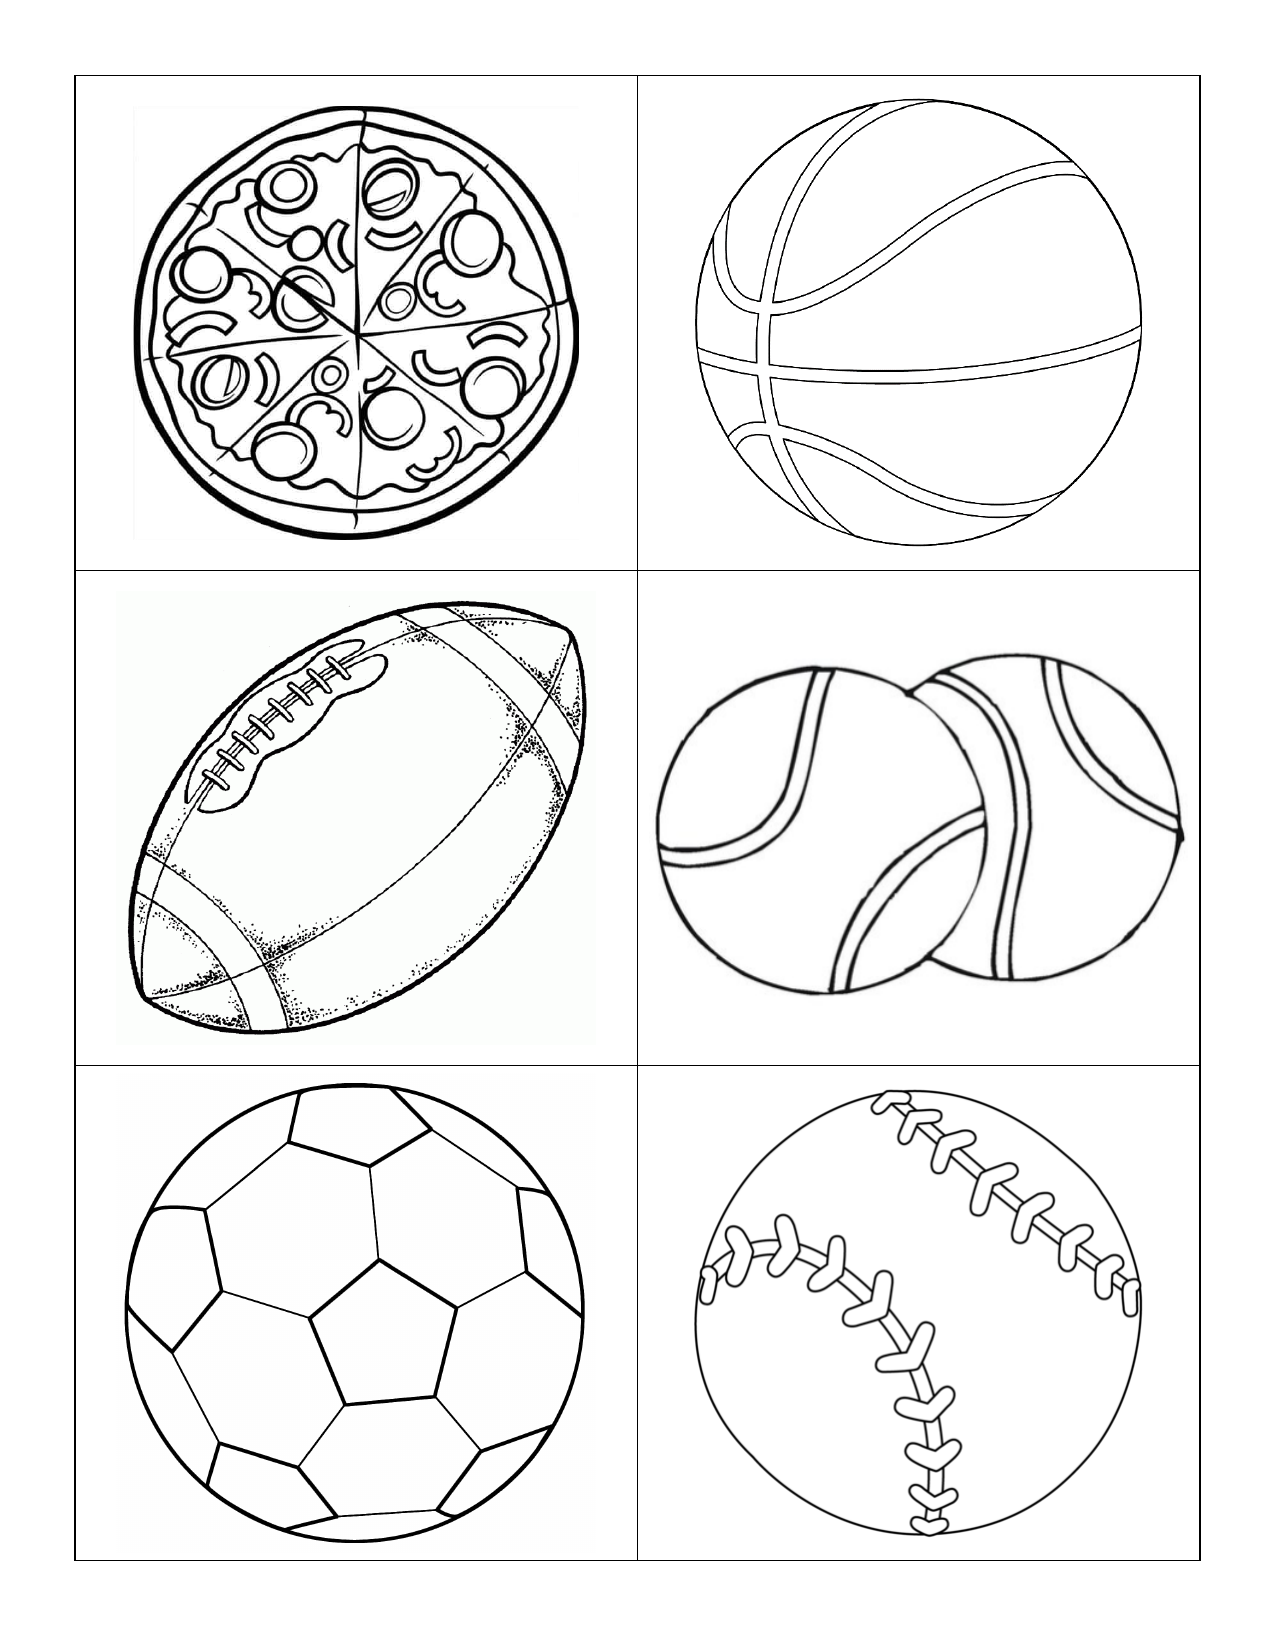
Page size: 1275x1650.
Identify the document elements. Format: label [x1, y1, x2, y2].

table_cell [76, 1066, 637, 1560]
table_header [638, 76, 1199, 570]
table_cell [638, 571, 1199, 1065]
table_header [76, 76, 637, 570]
table_cell [76, 571, 637, 1065]
picture [678, 1073, 1159, 1553]
picture [693, 95, 1144, 551]
table_cell [638, 1066, 1199, 1560]
picture [116, 591, 597, 1045]
picture [648, 608, 1189, 1028]
picture [116, 1073, 597, 1553]
picture [133, 106, 579, 540]
